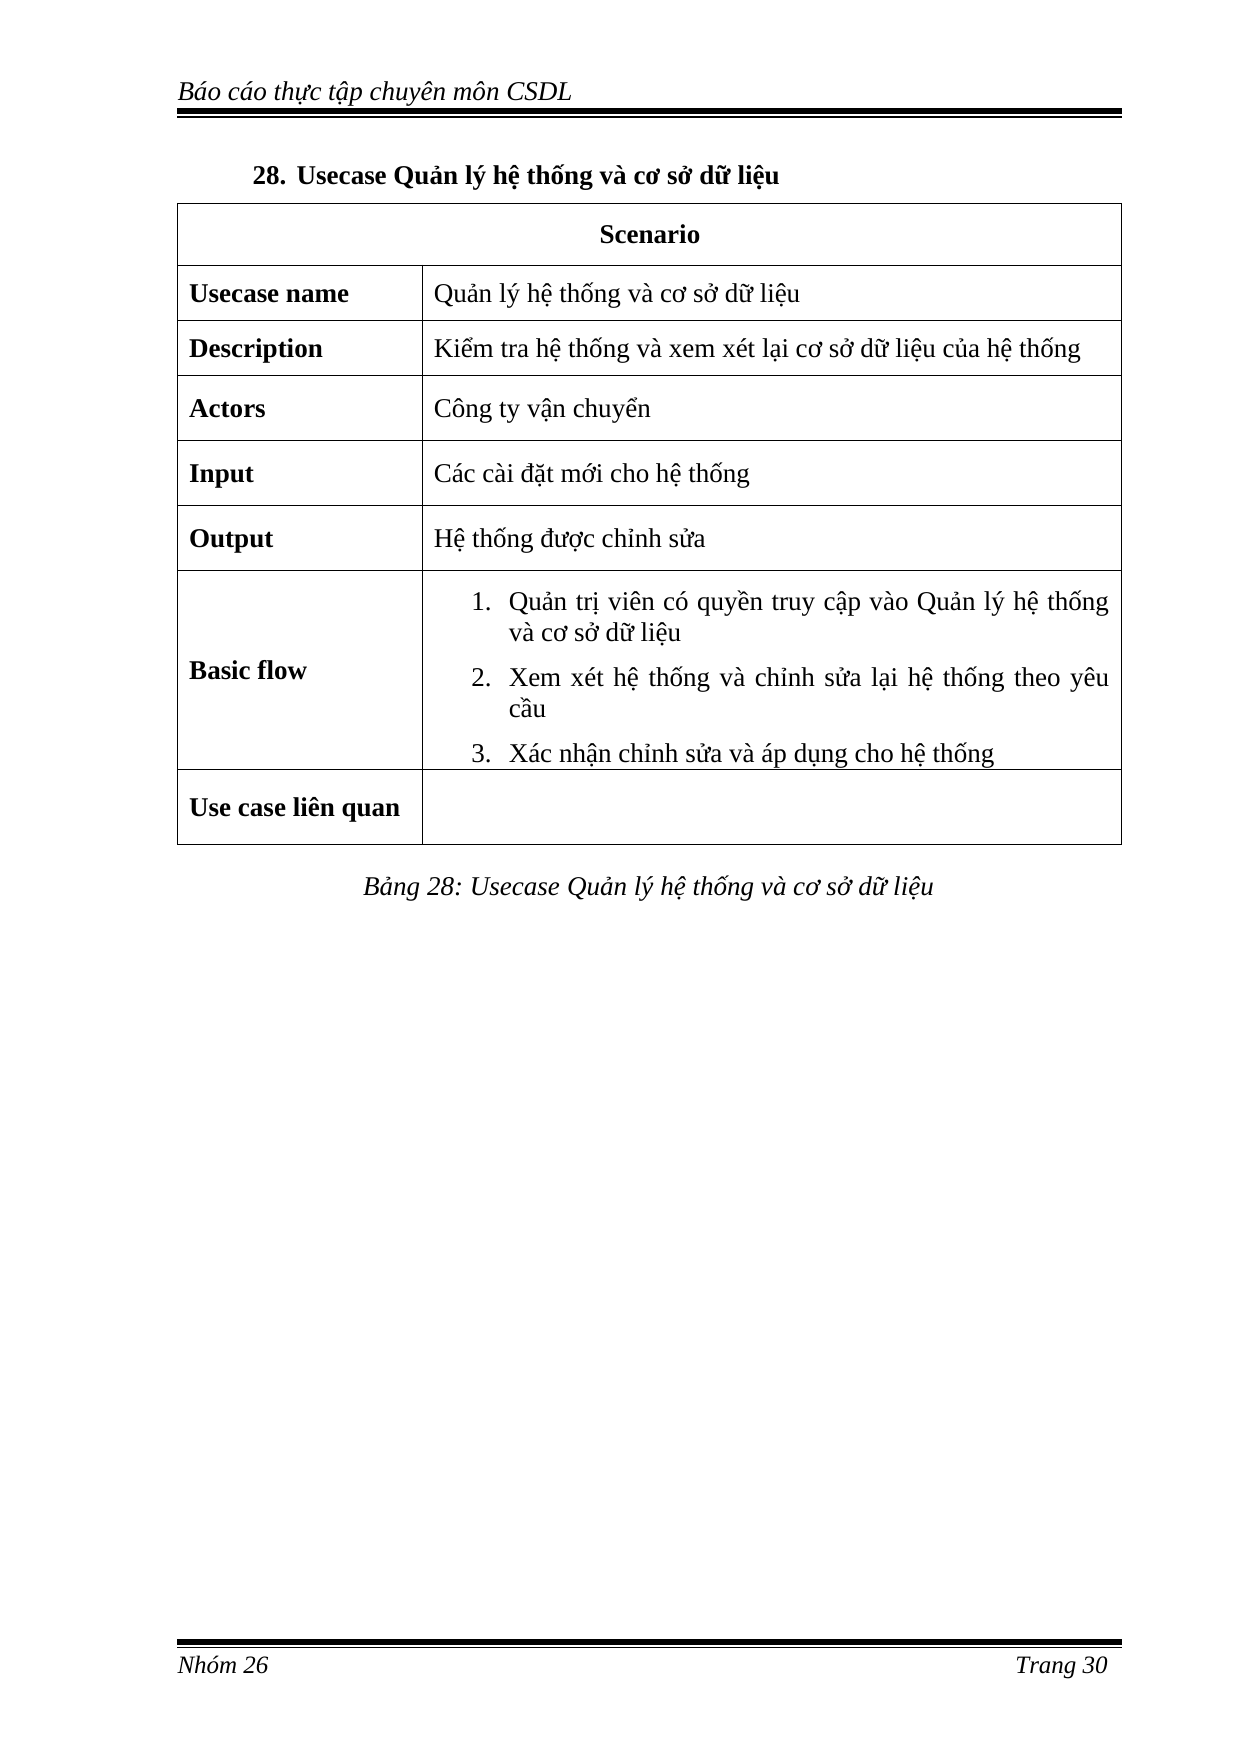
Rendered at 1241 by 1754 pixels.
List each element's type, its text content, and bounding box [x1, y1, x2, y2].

table_cell Use case liên quan [178, 770, 422, 843]
table_cell Quản trị viên có quyền truy cập vào Quản lý hệ thống và cơ sở dữ liệu Xem xét hệ thống và chỉnh sửa lại hệ thống theo yêu cầu Xác nhận chỉnh sửa và áp dụng cho hệ thống [423, 571, 1121, 769]
table_header Scenario [178, 204, 1121, 264]
table_cell Công ty vận chuyển [423, 376, 1121, 439]
list Usecase Quản lý hệ thống và cơ sở dữ liệu [252, 159, 1122, 190]
table_cell Kiểm tra hệ thống và xem xét lại cơ sở dữ liệu của hệ thống [423, 321, 1121, 375]
table_cell Các cài đặt mới cho hệ thống [423, 441, 1121, 505]
table_cell [423, 770, 1121, 843]
table_cell Hệ thống được chỉnh sửa [423, 506, 1121, 570]
table_cell Usecase name [178, 266, 422, 320]
text Bảng 28: Usecase Quản lý hệ thống và cơ sở dữ liệu [177, 869, 1122, 901]
table_cell Input [178, 441, 422, 505]
table_cell Actors [178, 376, 422, 439]
table_cell Quản lý hệ thống và cơ sở dữ liệu [423, 266, 1121, 320]
table_cell Basic flow [178, 571, 422, 769]
table_cell Output [178, 506, 422, 570]
table_cell Description [178, 321, 422, 375]
